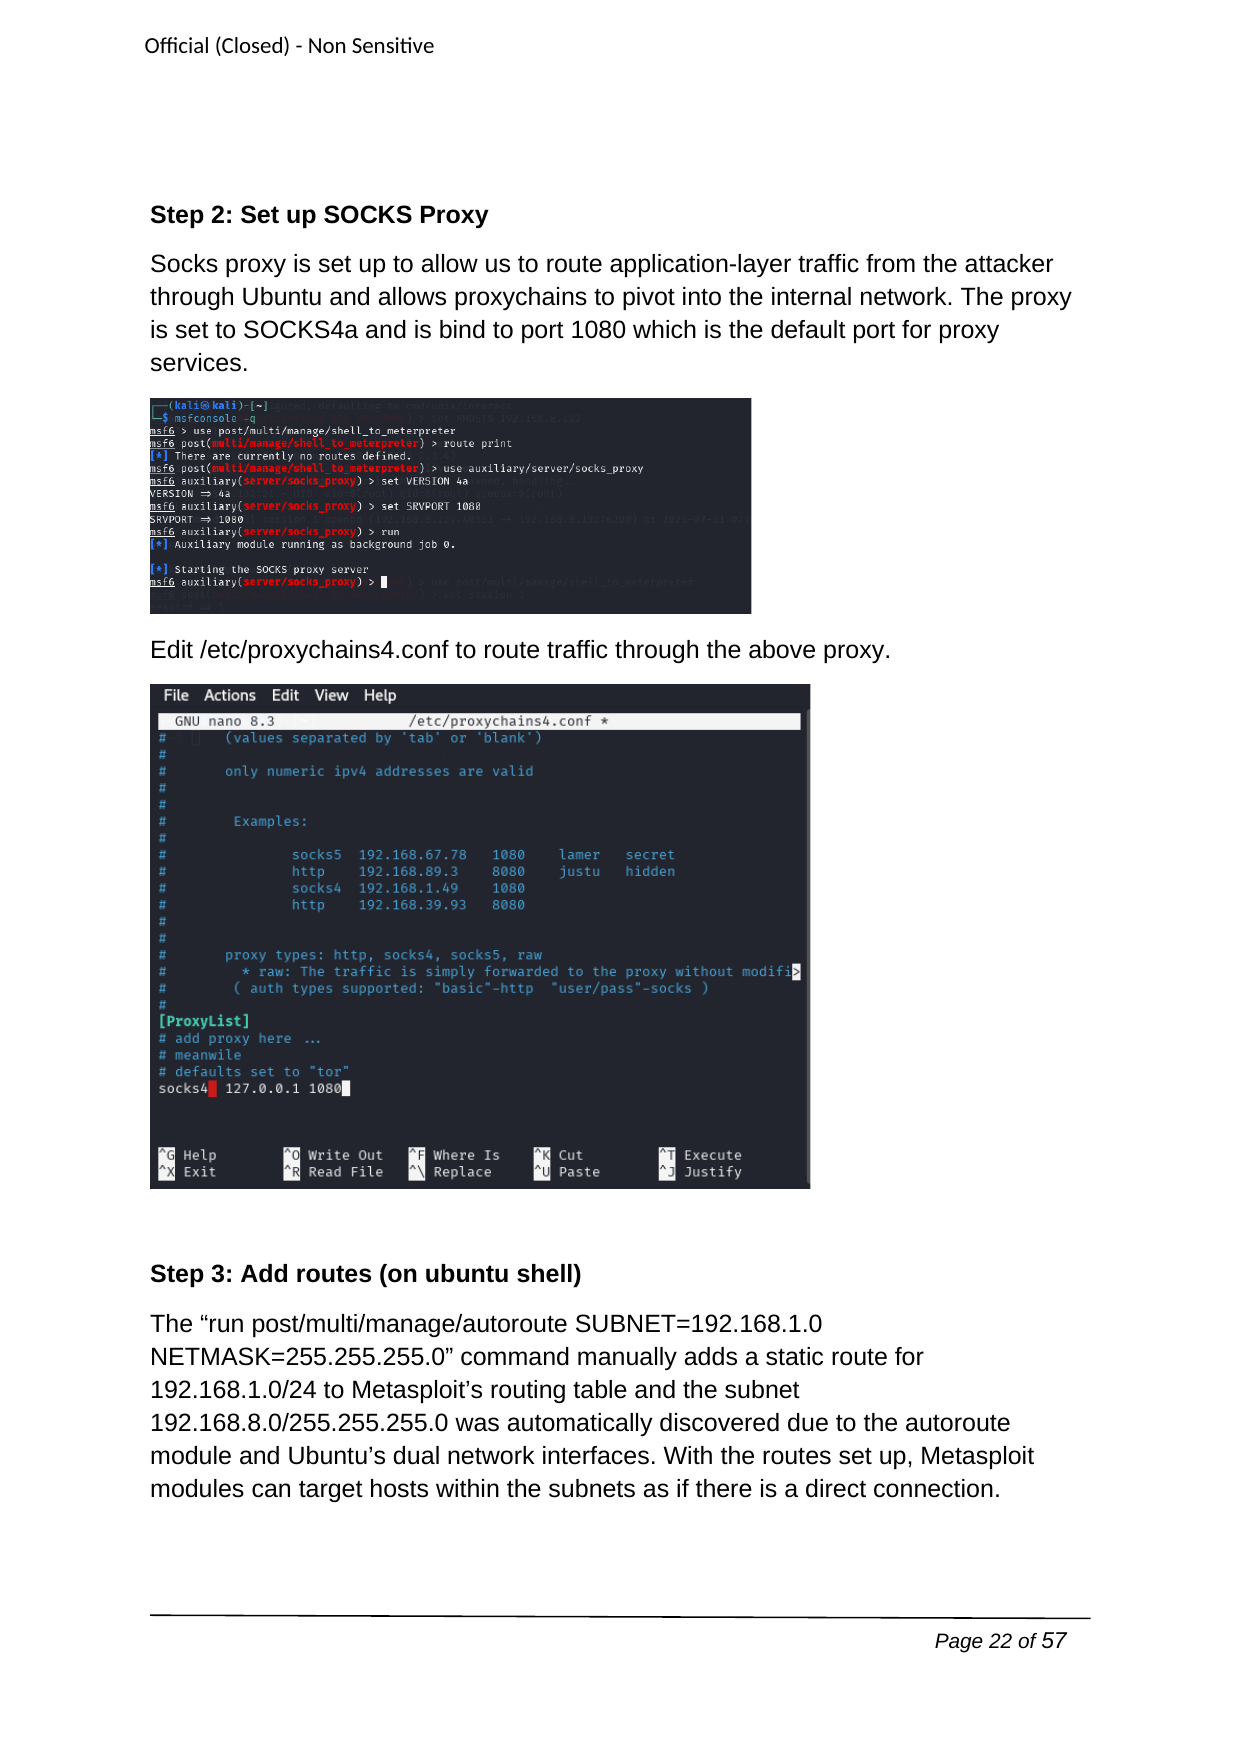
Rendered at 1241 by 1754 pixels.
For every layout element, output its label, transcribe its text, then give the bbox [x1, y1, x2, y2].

text Step 3: Add routes (on ubuntu shell) [150, 1259, 1090, 1288]
picture [150, 398, 752, 614]
picture [150, 684, 811, 1189]
text Socks proxy is set up to allow us to route application-layer traffic from the attacker through Ubuntu and allows proxychains to pivot into the internal network. The proxy is set to SOCKS4a and is bind to port 1080 which is the default port for proxy services. [150, 249, 1090, 377]
text The “run post/multi/manage/autoroute SUBNET=192.168.1.0 NETMASK=255.255.255.0” command manually adds a static route for 192.168.1.0/24 to Metasploit’s routing table and the subnet 192.168.8.0/255.255.255.0 was automatically discovered due to the autoroute module and Ubuntu’s dual network interfaces. With the routes set up, Metasploit modules can target hosts within the subnets as if there is a direct connection. [150, 1309, 1090, 1503]
text Step 2: Set up SOCKS Proxy [150, 200, 1090, 228]
text Edit /etc/proxychains4.conf to route traffic through the above proxy. [150, 635, 1090, 663]
